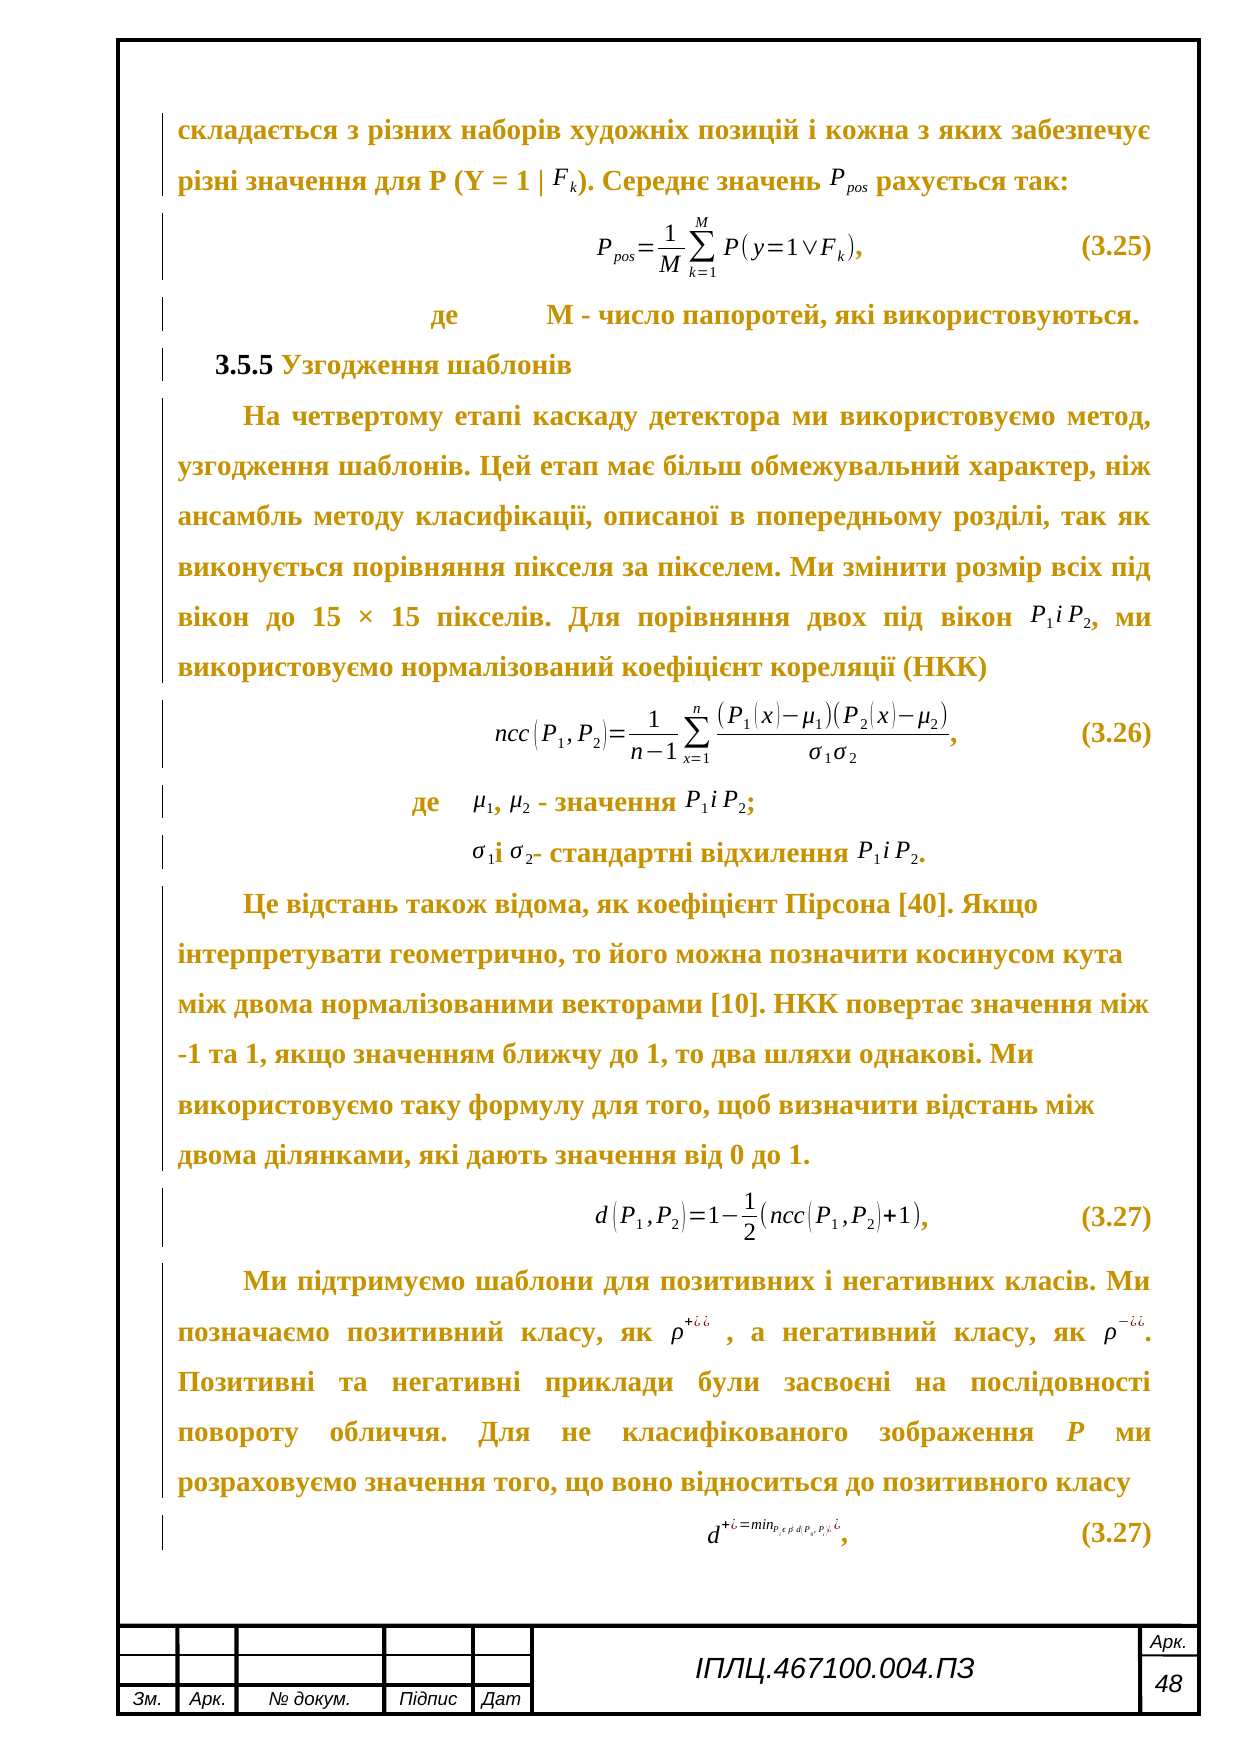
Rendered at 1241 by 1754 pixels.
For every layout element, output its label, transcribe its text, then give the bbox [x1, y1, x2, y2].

text На четвертому етапі каскаду детектора ми використовуємо метод, узгодження шаблонів. Цей етап має більш обмежувальний характер, ніж ансамбль методу класифікації, описаної в попередньому розділі, так як виконується порівняння пікселя за пікселем. Ми змінити розмір всіх під вікон до 15 × 15 пікселів. Для порівняння двох під вікон , ми використовуємо нормалізований коефіцієнт кореляції (НКК) [177, 398, 1152, 683]
subtitle Узгодження шаблонів [215, 347, 1152, 381]
text де М - число папоротей, які використовуються. [177, 297, 1152, 331]
text де , - значення ; [177, 784, 1152, 818]
text , (3.27) [177, 1515, 1152, 1550]
text Ми підтримуємо шаблони для позитивних і негативних класів. Ми позначаємо позитивний класу, як , а негативний класу, як . Позитивні та негативні приклади були засвоєні на послідовності повороту обличчя. Для не класифікованого зображення P ми розраховуємо значення того, що воно відноситься до позитивного класу [177, 1263, 1152, 1498]
text , (3.27) [177, 1188, 1152, 1247]
text , (3.26) [177, 700, 1152, 768]
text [177, 112, 1152, 196]
text , (3.25) [177, 213, 1152, 280]
text Це відстань також відома, як коефіцієнт Пірсона [40]. Якщо інтерпретувати геометрично, то його можна позначити косинусом кута між двома нормалізованими векторами [10]. НКК повертає значення між -1 та 1, якщо значенням ближчу до 1, то два шляхи однакові. Ми використовуємо таку формулу для того, щоб визначити відстань між двома ділянками, які дають значення від 0 до 1. [177, 886, 1152, 1171]
text і - стандартні відхилення . [251, 835, 1152, 869]
